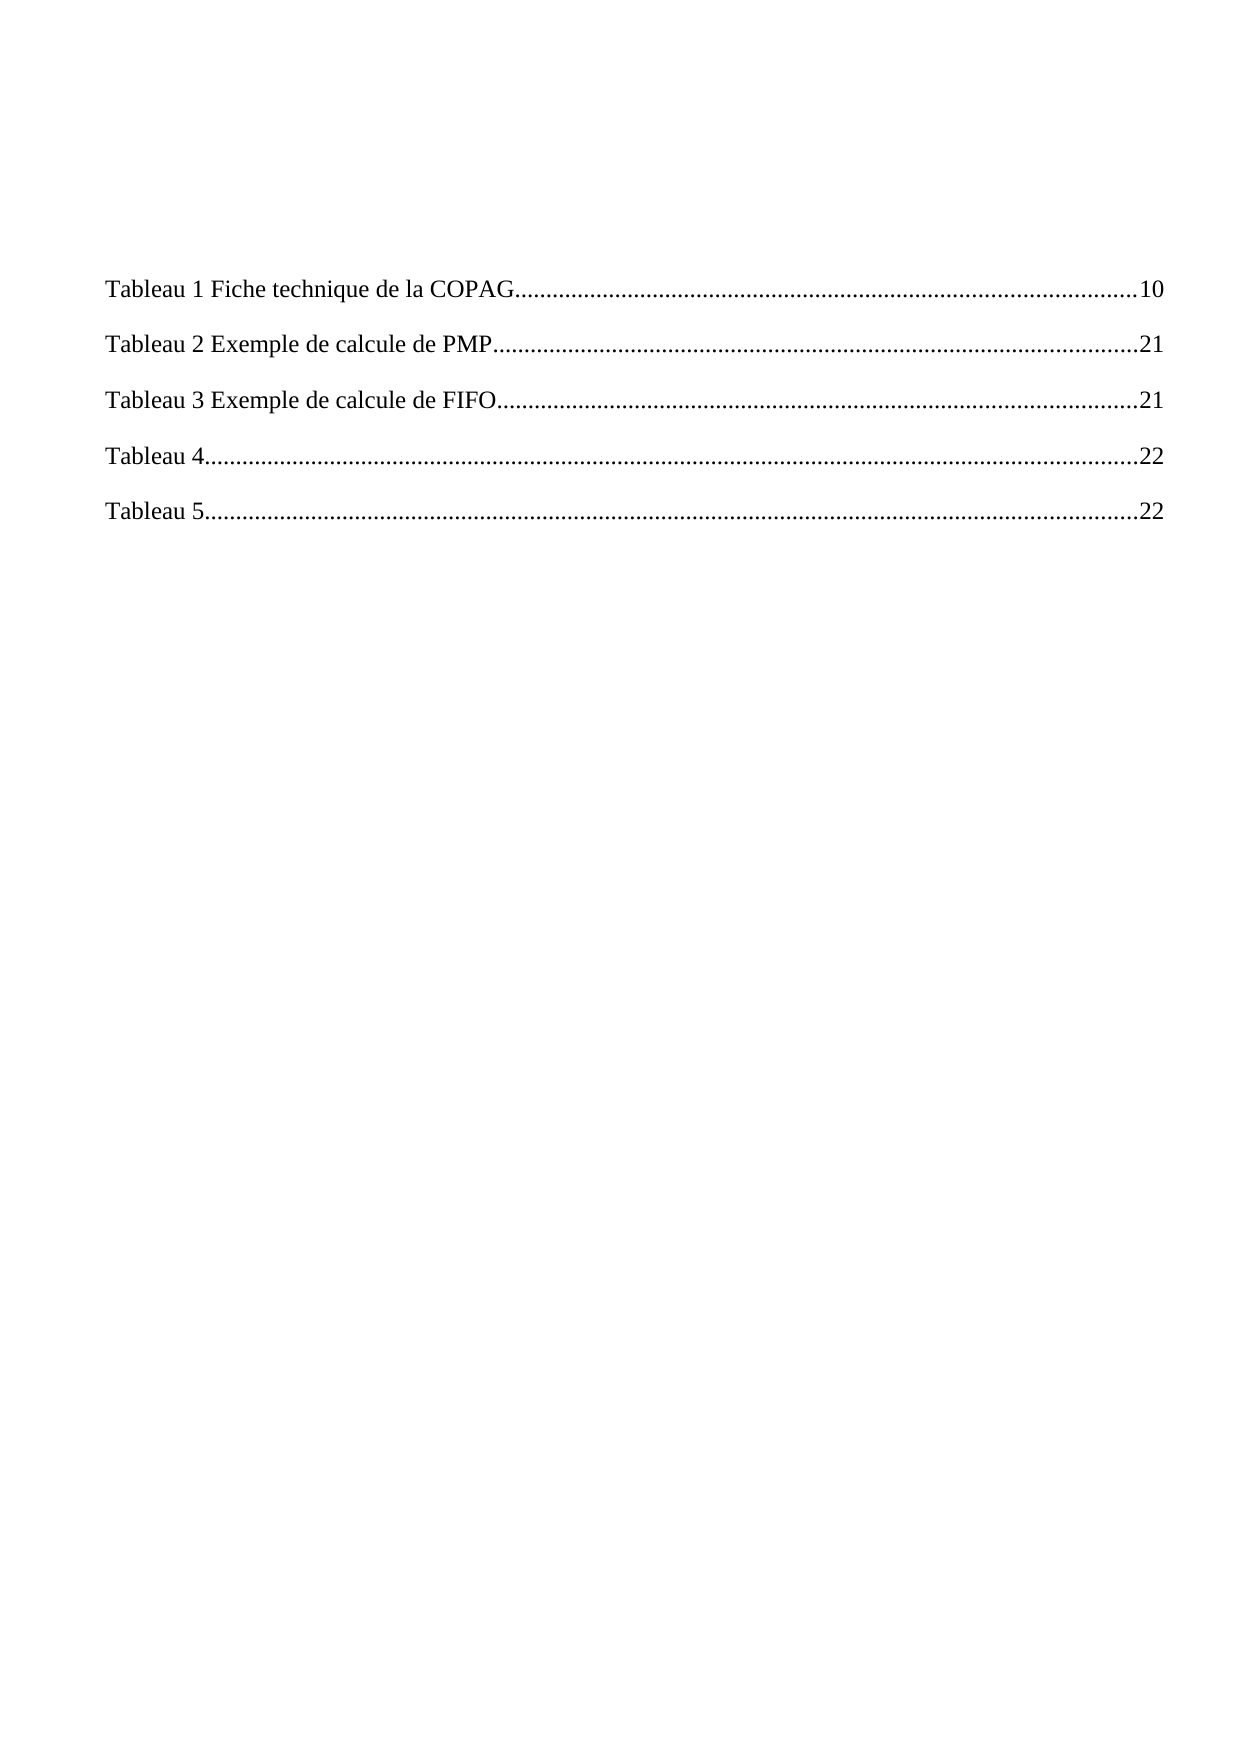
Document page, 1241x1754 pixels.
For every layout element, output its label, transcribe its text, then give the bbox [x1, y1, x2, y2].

text Tableau 5 22 [75, 496, 1165, 525]
text Tableau 3 Exemple de calcule de FIFO 21 [75, 385, 1165, 414]
text Tableau 1 Fiche technique de la COPAG 10 [75, 274, 1165, 303]
text Tableau 2 Exemple de calcule de PMP 21 [75, 329, 1165, 358]
text Tableau 4 22 [75, 441, 1165, 469]
